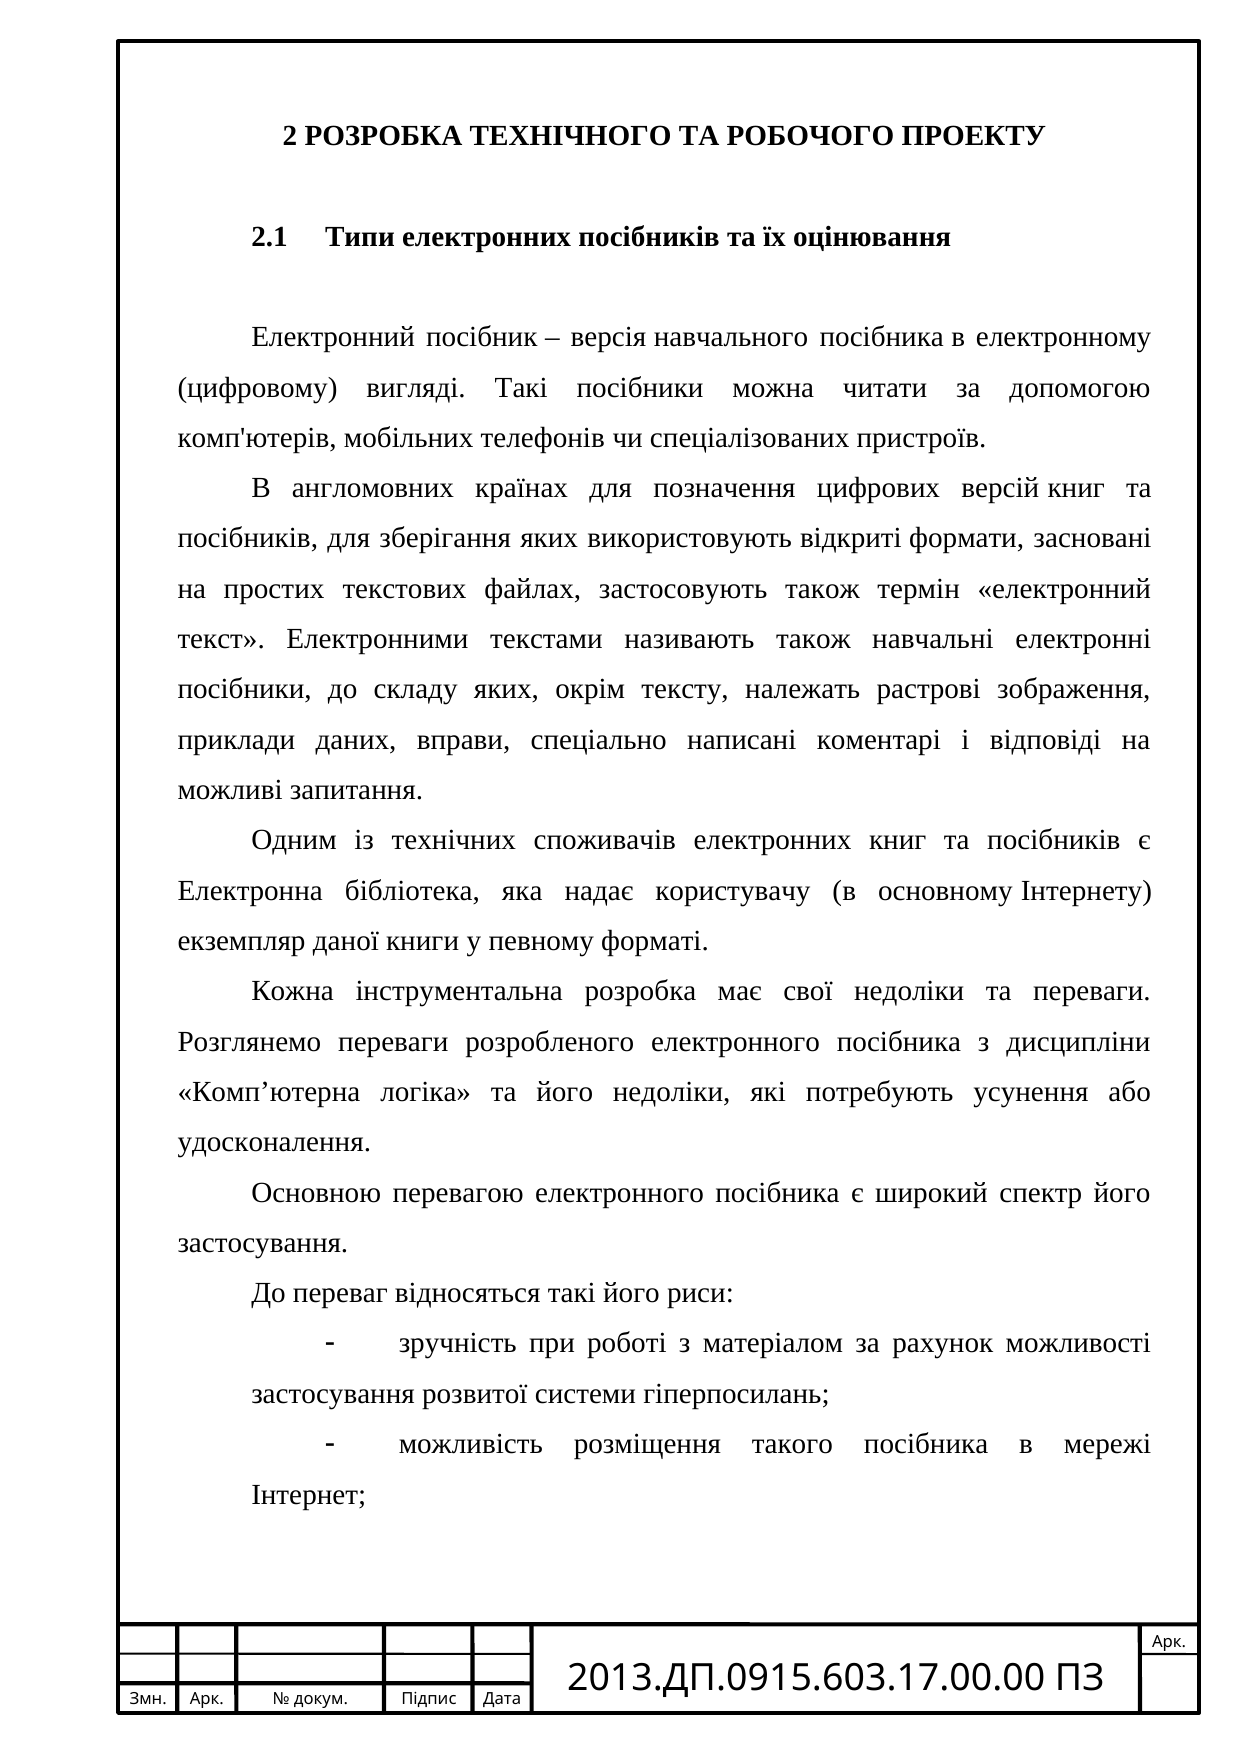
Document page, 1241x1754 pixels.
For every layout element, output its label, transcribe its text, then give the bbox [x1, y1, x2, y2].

list зручність при роботі з матеріалом за рахунок можливості застосування розвитої системи гіперпосилань; [251, 1326, 1152, 1409]
text Електронний посібник – версія навчального посібника в електронному (цифровому) вигляді. Такі посібники можна читати за допомогою комп'ютерів, мобільних телефонів чи спеціалізованих пристроїв. [177, 319, 1152, 453]
text До переваг відносяться такі його риси: [177, 1275, 1152, 1309]
text Одним із технічних споживачів електронних книг та посібників є Електронна бібліотека, яка надає користувачу (в основному Інтернету) екземпляр даної книги у певному форматі. [177, 822, 1152, 957]
list Типи електронних посібників та їх оцінювання [177, 219, 1152, 252]
text Кожна інструментальна розробка має свої недоліки та переваги. Розглянемо переваги розробленого електронного посібника з дисципліни «Комп’ютерна логіка» та його недоліки, які потребують усунення або удосконалення. [177, 973, 1152, 1158]
text В англомовних країнах для позначення цифрових версій книг та посібників, для зберігання яких використовують відкриті формати, засновані на простих текстових файлах, застосовують також термін «електронний текст». Електронними текстами називають також навчальні електронні посібники, до складу яких, окрім тексту, належать растрові зображення, приклади даних, вправи, спеціально написані коментарі і відповіді на можливі запитання. [177, 470, 1152, 806]
list можливість розміщення такого посібника в мережі Інтернет; [251, 1426, 1152, 1510]
text Основною перевагою електронного посібника є широкий спектр його застосування. [177, 1175, 1152, 1258]
text 2 РОЗРОБКА ТЕХНІЧНОГО ТА РОБОЧОГО ПРОЕКТУ [177, 118, 1152, 152]
